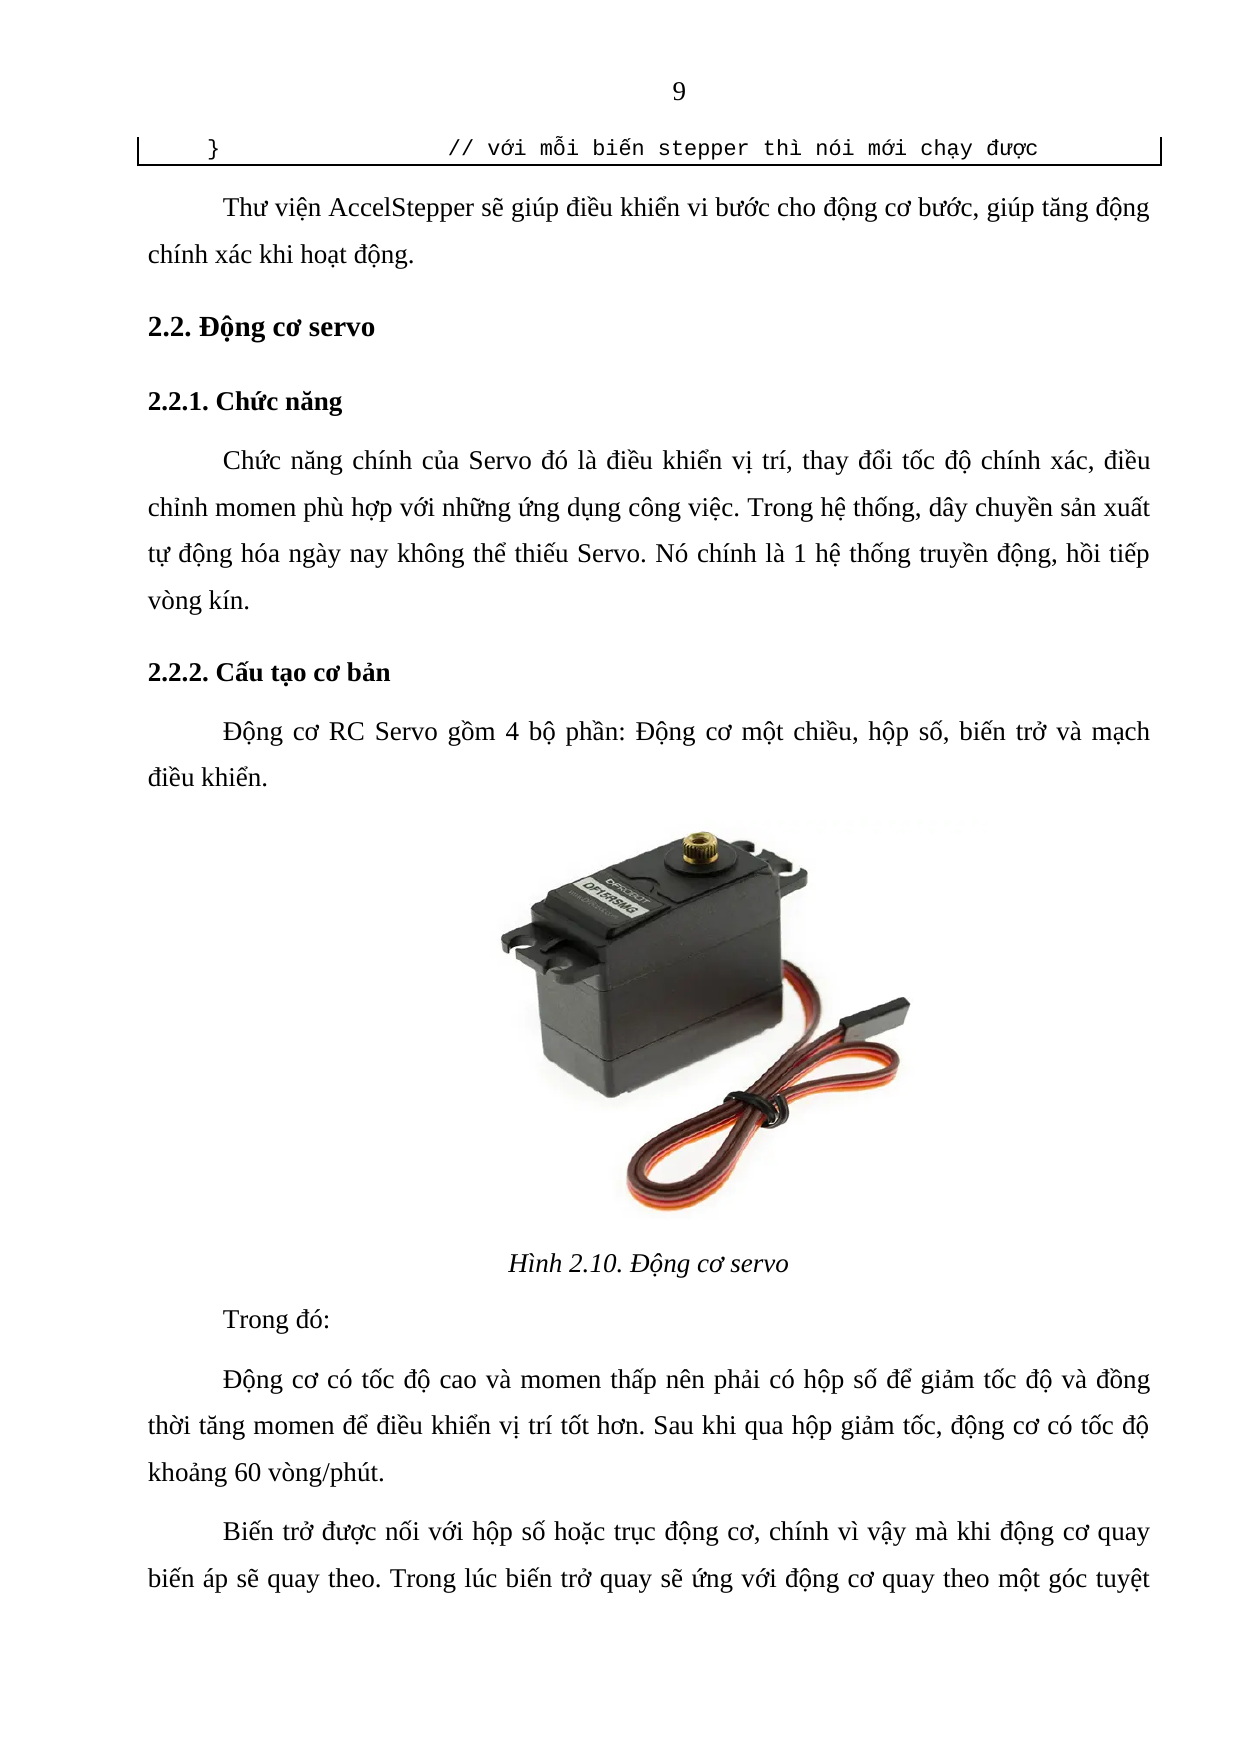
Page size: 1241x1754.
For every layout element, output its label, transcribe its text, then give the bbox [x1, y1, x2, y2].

text Động cơ có tốc độ cao và momen thấp nên phải có hộp số để giảm tốc độ và đồng thời tăng momen để điều khiển vị trí tốt hơn. Sau khi qua hộp giảm tốc, động cơ có tốc độ khoảng 60 vòng/phút. [148, 1363, 1152, 1487]
subtitle Cấu tạo cơ bản [148, 656, 1152, 687]
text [148, 1515, 1152, 1593]
text Động cơ RC Servo gồm 4 bộ phần: Động cơ một chiều, hộp số, biến trở và mạch điều khiển. [148, 715, 1152, 793]
text Chức năng chính của Servo đó là điều khiển vị trí, thay đổi tốc độ chính xác, điều chỉnh momen phù hợp với những ứng dụng công việc. Trong hệ thống, dây chuyền sản xuất tự động hóa ngày nay không thể thiếu Servo. Nó chính là 1 hệ thống truyền động, hồi tiếp vòng kín. [148, 444, 1152, 615]
text Thư viện AccelStepper sẽ giúp điều khiển vi bước cho động cơ bước, giúp tăng động chính xác khi hoạt động. [148, 191, 1152, 269]
subtitle Động cơ servo [148, 309, 1152, 343]
text } // với mỗi biến stepper thì nói mới chạy được [139, 137, 1160, 164]
picture [386, 820, 988, 1220]
text Trong đó: [148, 1303, 1152, 1335]
subtitle Chức năng [148, 385, 1152, 416]
